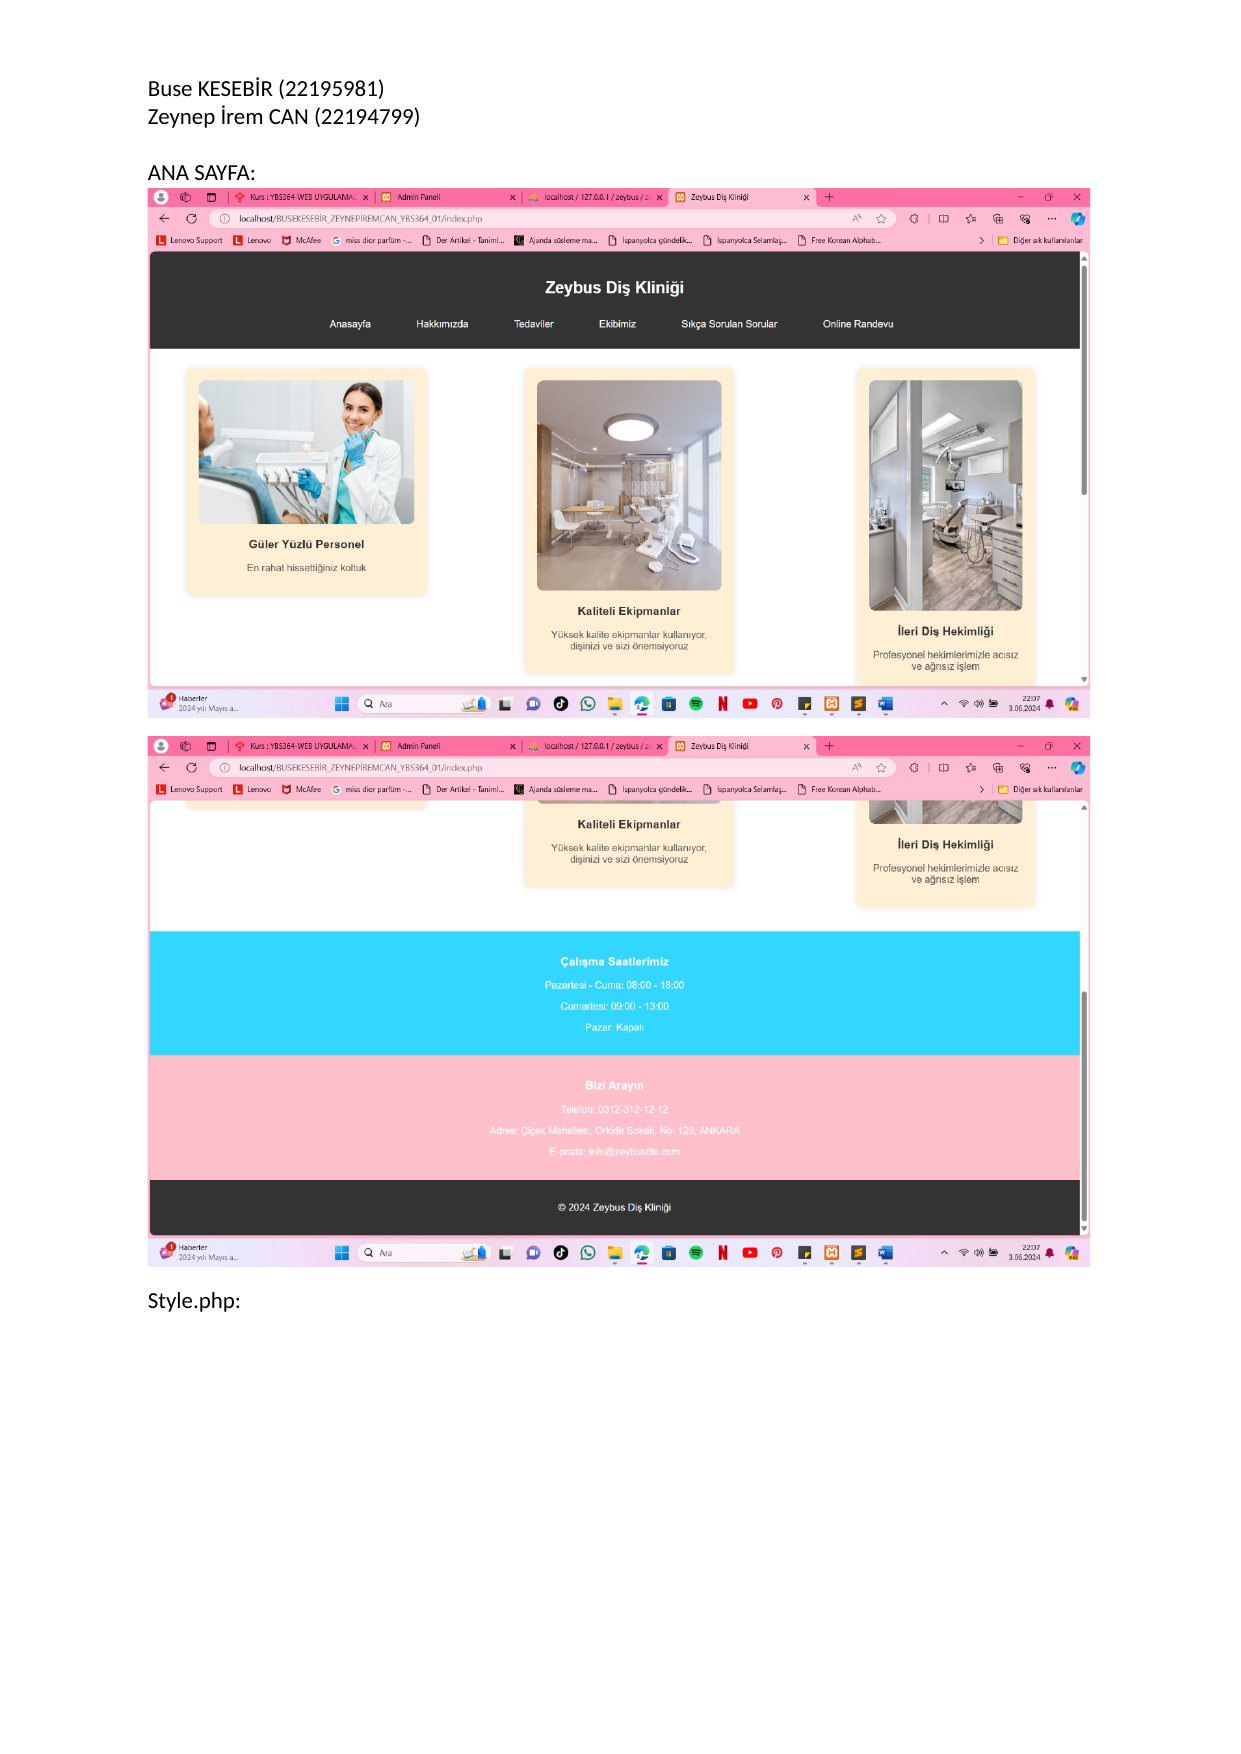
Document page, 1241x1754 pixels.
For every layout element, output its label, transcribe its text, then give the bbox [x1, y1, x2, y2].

picture [147, 736, 1091, 1267]
picture [147, 188, 1091, 718]
text Style.php: [148, 1286, 1093, 1314]
